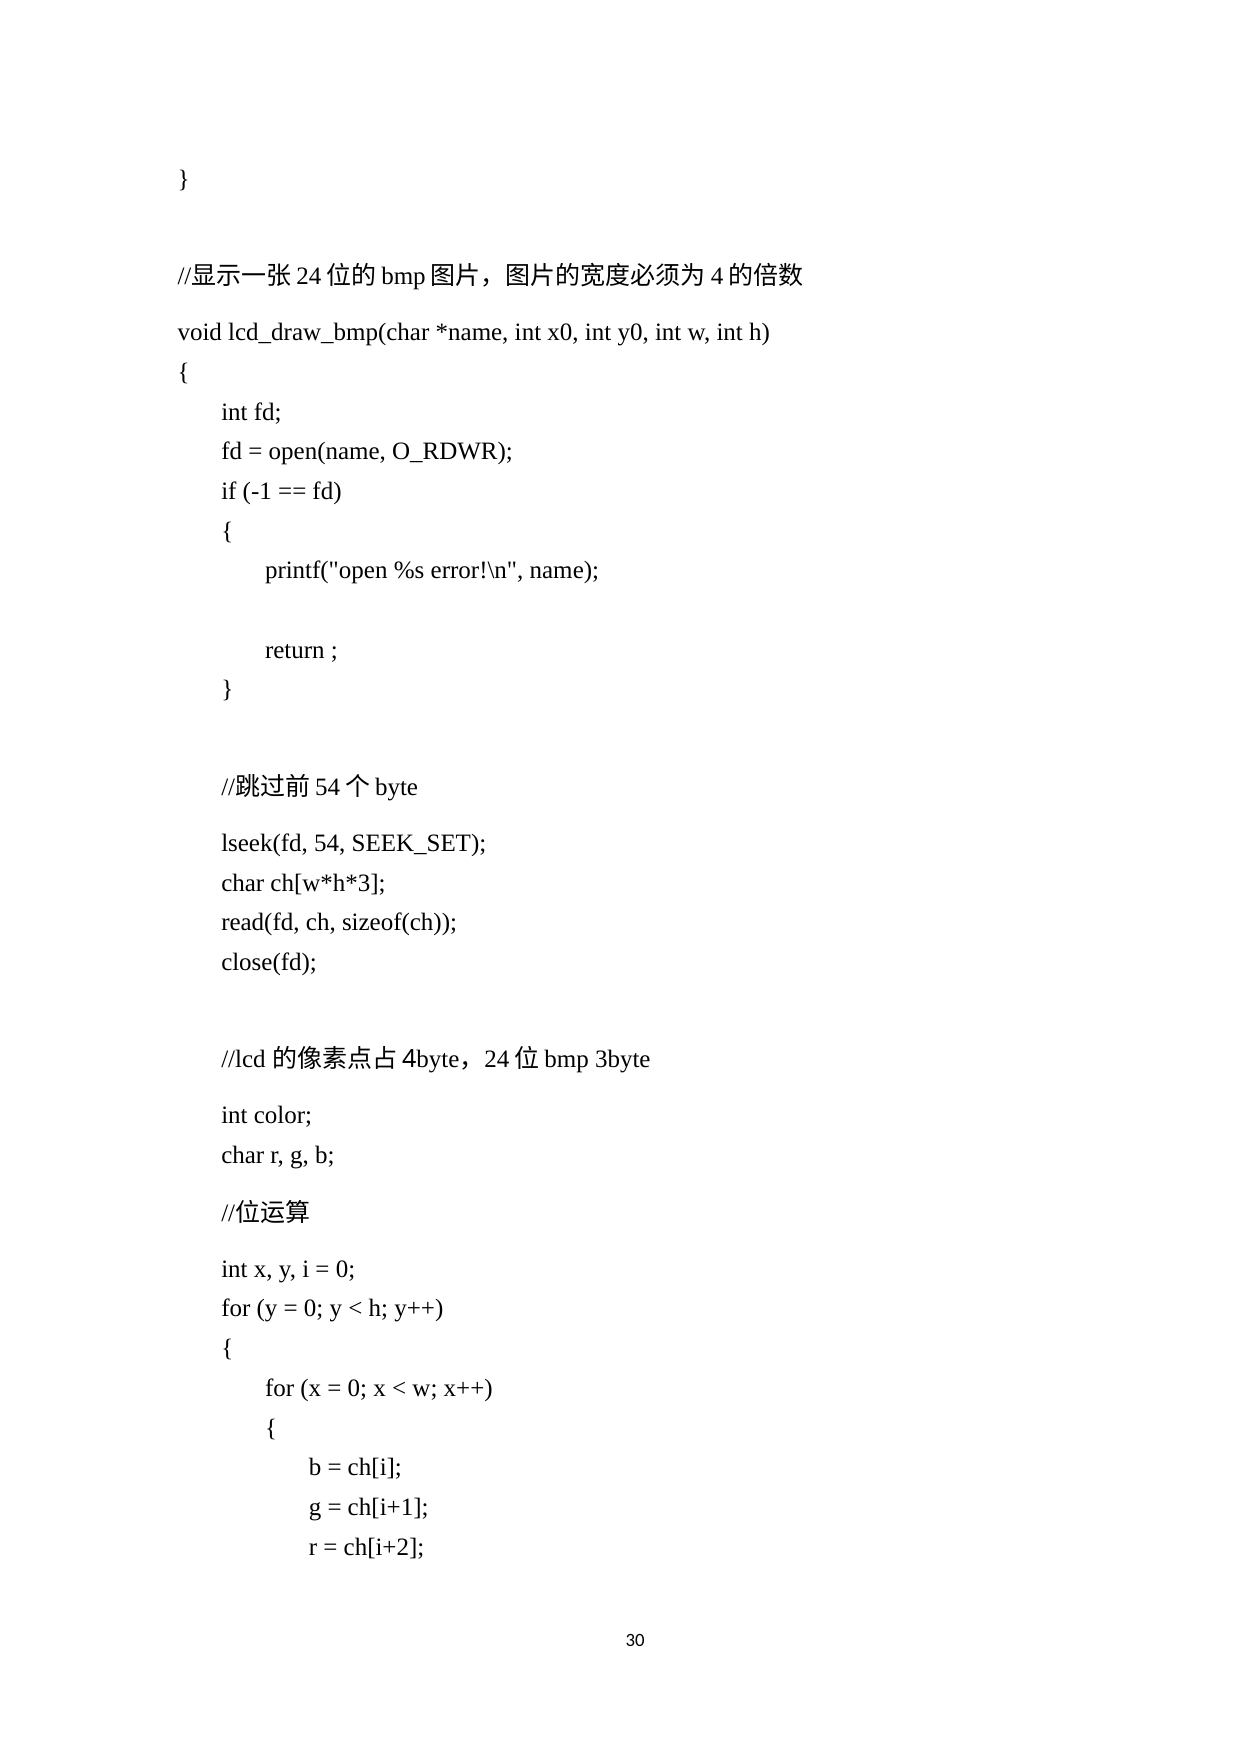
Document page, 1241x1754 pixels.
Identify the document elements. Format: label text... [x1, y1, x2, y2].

text int fd; [177, 395, 1092, 427]
text { [177, 1411, 1092, 1443]
text { [177, 1331, 1092, 1364]
text r = ch[i+2]; [177, 1530, 1092, 1562]
text { [177, 514, 1092, 546]
text lseek(fd, 54, SEEK_SET); [177, 826, 1092, 858]
text //跳过前54个byte [177, 752, 1092, 817]
text read(fd, ch, sizeof(ch)); [177, 905, 1092, 938]
text for (y = 0; y < h; y++) [177, 1292, 1092, 1324]
text if (-1 == fd) [177, 474, 1092, 507]
text char ch[w*h*3]; [177, 866, 1092, 898]
text //显示一张24位的bmp图片，图片的宽度必须为4的倍数 [177, 241, 1092, 306]
text for (x = 0; x < w; x++) [177, 1371, 1092, 1403]
text } [177, 162, 1092, 194]
text } [177, 673, 1092, 705]
text char r, g, b; [177, 1138, 1092, 1171]
text return ; [177, 633, 1092, 665]
text printf("open %s error!\n", name); [177, 553, 1092, 586]
text //lcd 的像素点占4byte，24位bmp 3byte [177, 1024, 1092, 1089]
text int x, y, i = 0; [177, 1252, 1092, 1284]
text b = ch[i]; [177, 1450, 1092, 1483]
text fd = open(name, O_RDWR); [177, 434, 1092, 467]
text void lcd_draw_bmp(char *name, int x0, int y0, int w, int h) [177, 315, 1092, 348]
text close(fd); [177, 945, 1092, 978]
text g = ch[i+1]; [177, 1490, 1092, 1523]
text { [177, 355, 1092, 388]
text int color; [177, 1098, 1092, 1131]
text //位运算 [177, 1178, 1092, 1243]
